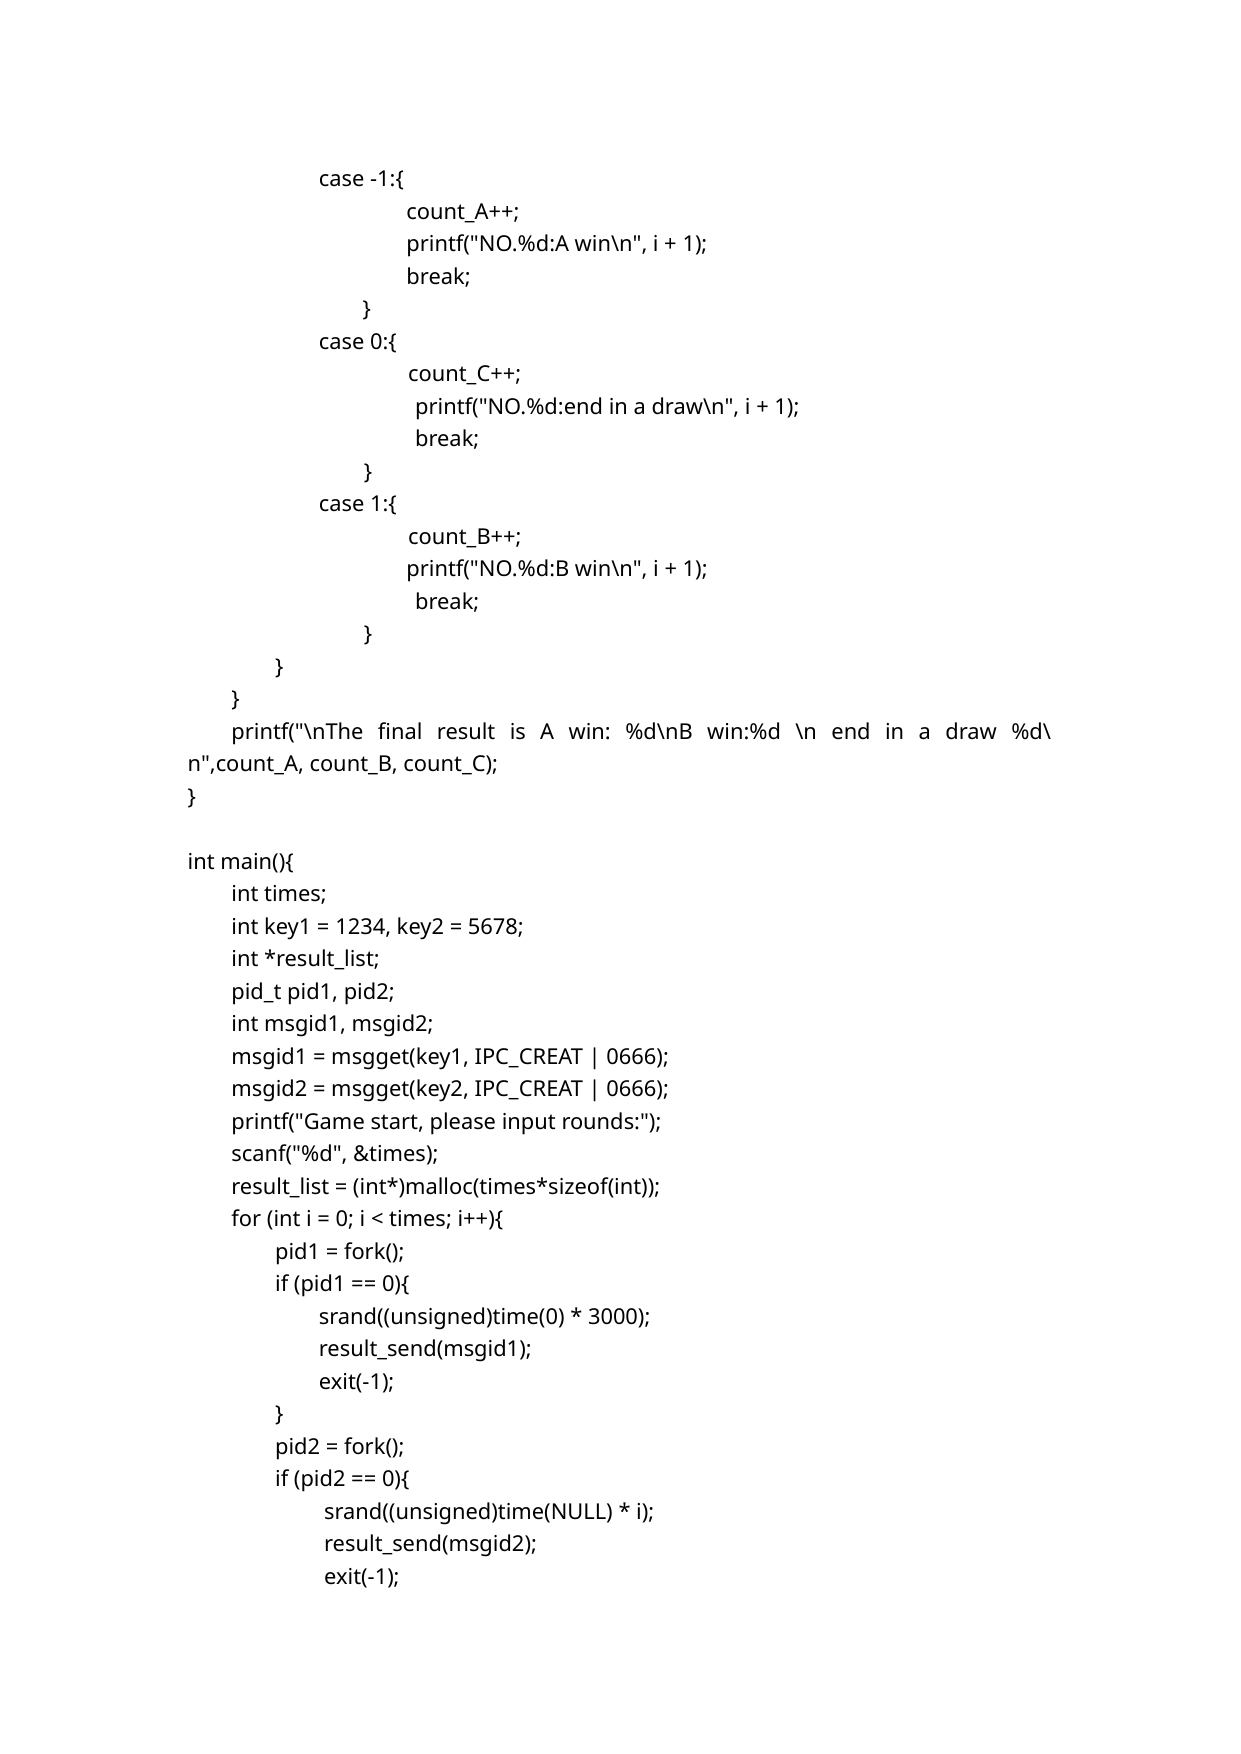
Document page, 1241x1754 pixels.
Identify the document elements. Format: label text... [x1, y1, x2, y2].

text break; [187, 584, 1053, 617]
text exit(-1); [187, 1559, 1053, 1592]
text if (pid1 == 0){ [187, 1267, 1053, 1299]
text result_send(msgid2); [187, 1527, 1053, 1559]
text } [187, 617, 1053, 649]
text srand((unsigned)time(0) * 3000); [187, 1299, 1053, 1332]
text case -1:{ [187, 162, 1053, 194]
text printf("NO.%d:B win\n", i + 1); [187, 552, 1053, 584]
text break; [187, 422, 1053, 454]
text int *result_list; [187, 942, 1053, 974]
text } [187, 1397, 1053, 1429]
text } [187, 292, 1053, 324]
text } [187, 454, 1053, 487]
text case 0:{ [187, 324, 1053, 357]
text for (int i = 0; i < times; i++){ [187, 1202, 1053, 1234]
text printf("NO.%d:A win\n", i + 1); [187, 227, 1053, 259]
text if (pid2 == 0){ [187, 1462, 1053, 1494]
text exit(-1); [187, 1364, 1053, 1397]
text srand((unsigned)time(NULL) * i); [187, 1494, 1053, 1527]
text msgid1 = msgget(key1, IPC_CREAT | 0666); [187, 1039, 1053, 1072]
text scanf("%d", &times); [187, 1137, 1053, 1169]
text pid_t pid1, pid2; [187, 974, 1053, 1007]
text count_A++; [187, 194, 1053, 227]
text pid2 = fork(); [187, 1429, 1053, 1462]
text result_list = (int*)malloc(times*sizeof(int)); [187, 1169, 1053, 1202]
text int times; [187, 877, 1053, 909]
text msgid2 = msgget(key2, IPC_CREAT | 0666); [187, 1072, 1053, 1104]
text } [187, 649, 1053, 682]
text int main(){ [187, 844, 1053, 877]
text printf("\nThe final result is A win: %d\nB win:%d \n end in a draw %d\n",count_A, count_B, count_C); [187, 714, 1053, 779]
text } [187, 779, 1053, 812]
text } [187, 682, 1053, 714]
text printf("NO.%d:end in a draw\n", i + 1); [187, 389, 1053, 422]
text printf("Game start, please input rounds:"); [187, 1104, 1053, 1137]
text count_C++; [187, 357, 1053, 389]
text pid1 = fork(); [187, 1234, 1053, 1267]
text int key1 = 1234, key2 = 5678; [187, 909, 1053, 942]
text int msgid1, msgid2; [187, 1007, 1053, 1039]
text count_B++; [187, 519, 1053, 552]
text result_send(msgid1); [187, 1332, 1053, 1364]
text case 1:{ [187, 487, 1053, 519]
text break; [187, 259, 1053, 292]
